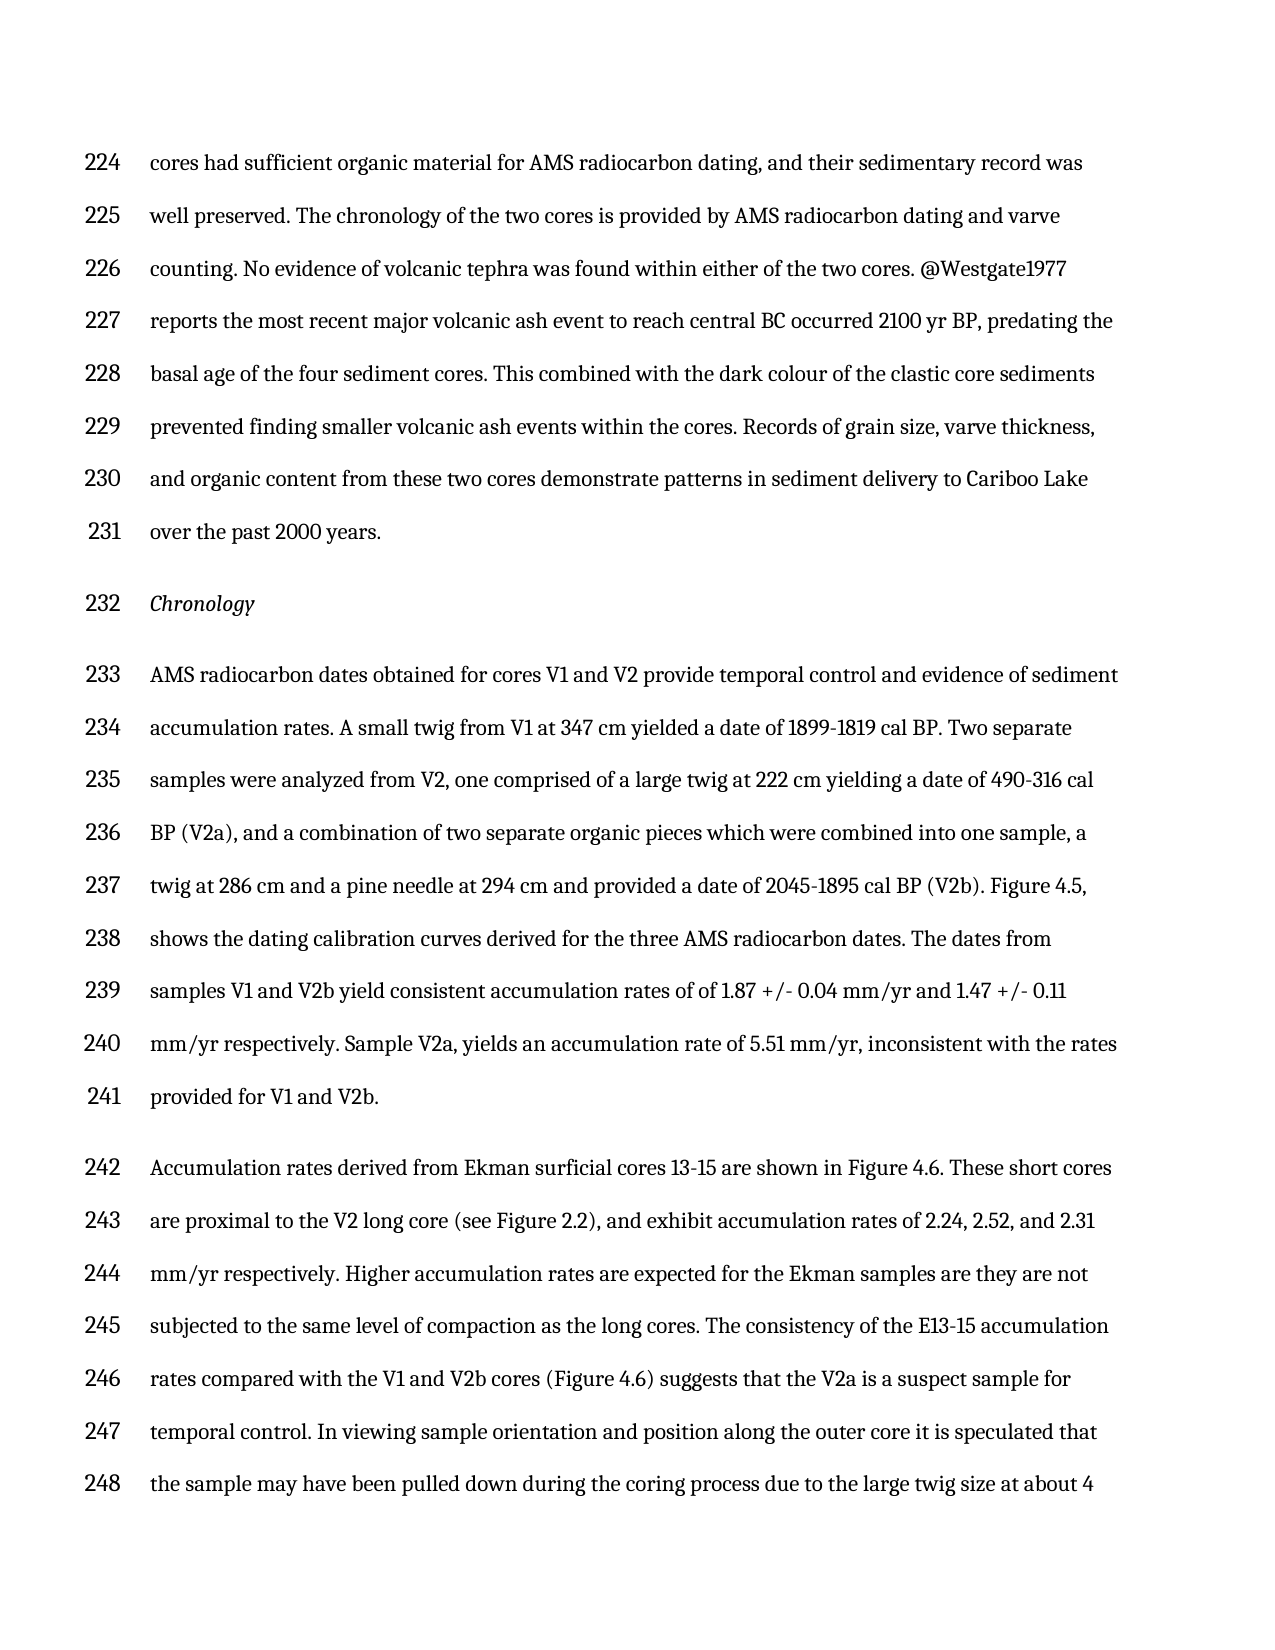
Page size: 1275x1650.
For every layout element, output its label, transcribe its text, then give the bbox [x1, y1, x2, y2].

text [150, 1155, 1125, 1498]
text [150, 150, 1125, 545]
text Chronology [150, 590, 1125, 617]
text AMS radiocarbon dates obtained for cores V1 and V2 provide temporal control and evidence of sediment accumulation rates. A small twig from V1 at 347 cm yielded a date of 1899-1819 cal BP. Two separate samples were analyzed from V2, one comprised of a large twig at 222 cm yielding a date of 490-316 cal BP (V2a), and a combination of two separate organic pieces which were combined into one sample, a twig at 286 cm and a pine needle at 294 cm and provided a date of 2045-1895 cal BP (V2b). Figure 4.5, shows the dating calibration curves derived for the three AMS radiocarbon dates. The dates from samples V1 and V2b yield consistent accumulation rates of of 1.87 +/- 0.04 mm/yr and 1.47 +/- 0.11 mm/yr respectively. Sample V2a, yields an accumulation rate of 5.51 mm/yr, inconsistent with the rates provided for V1 and V2b. [150, 662, 1125, 1110]
